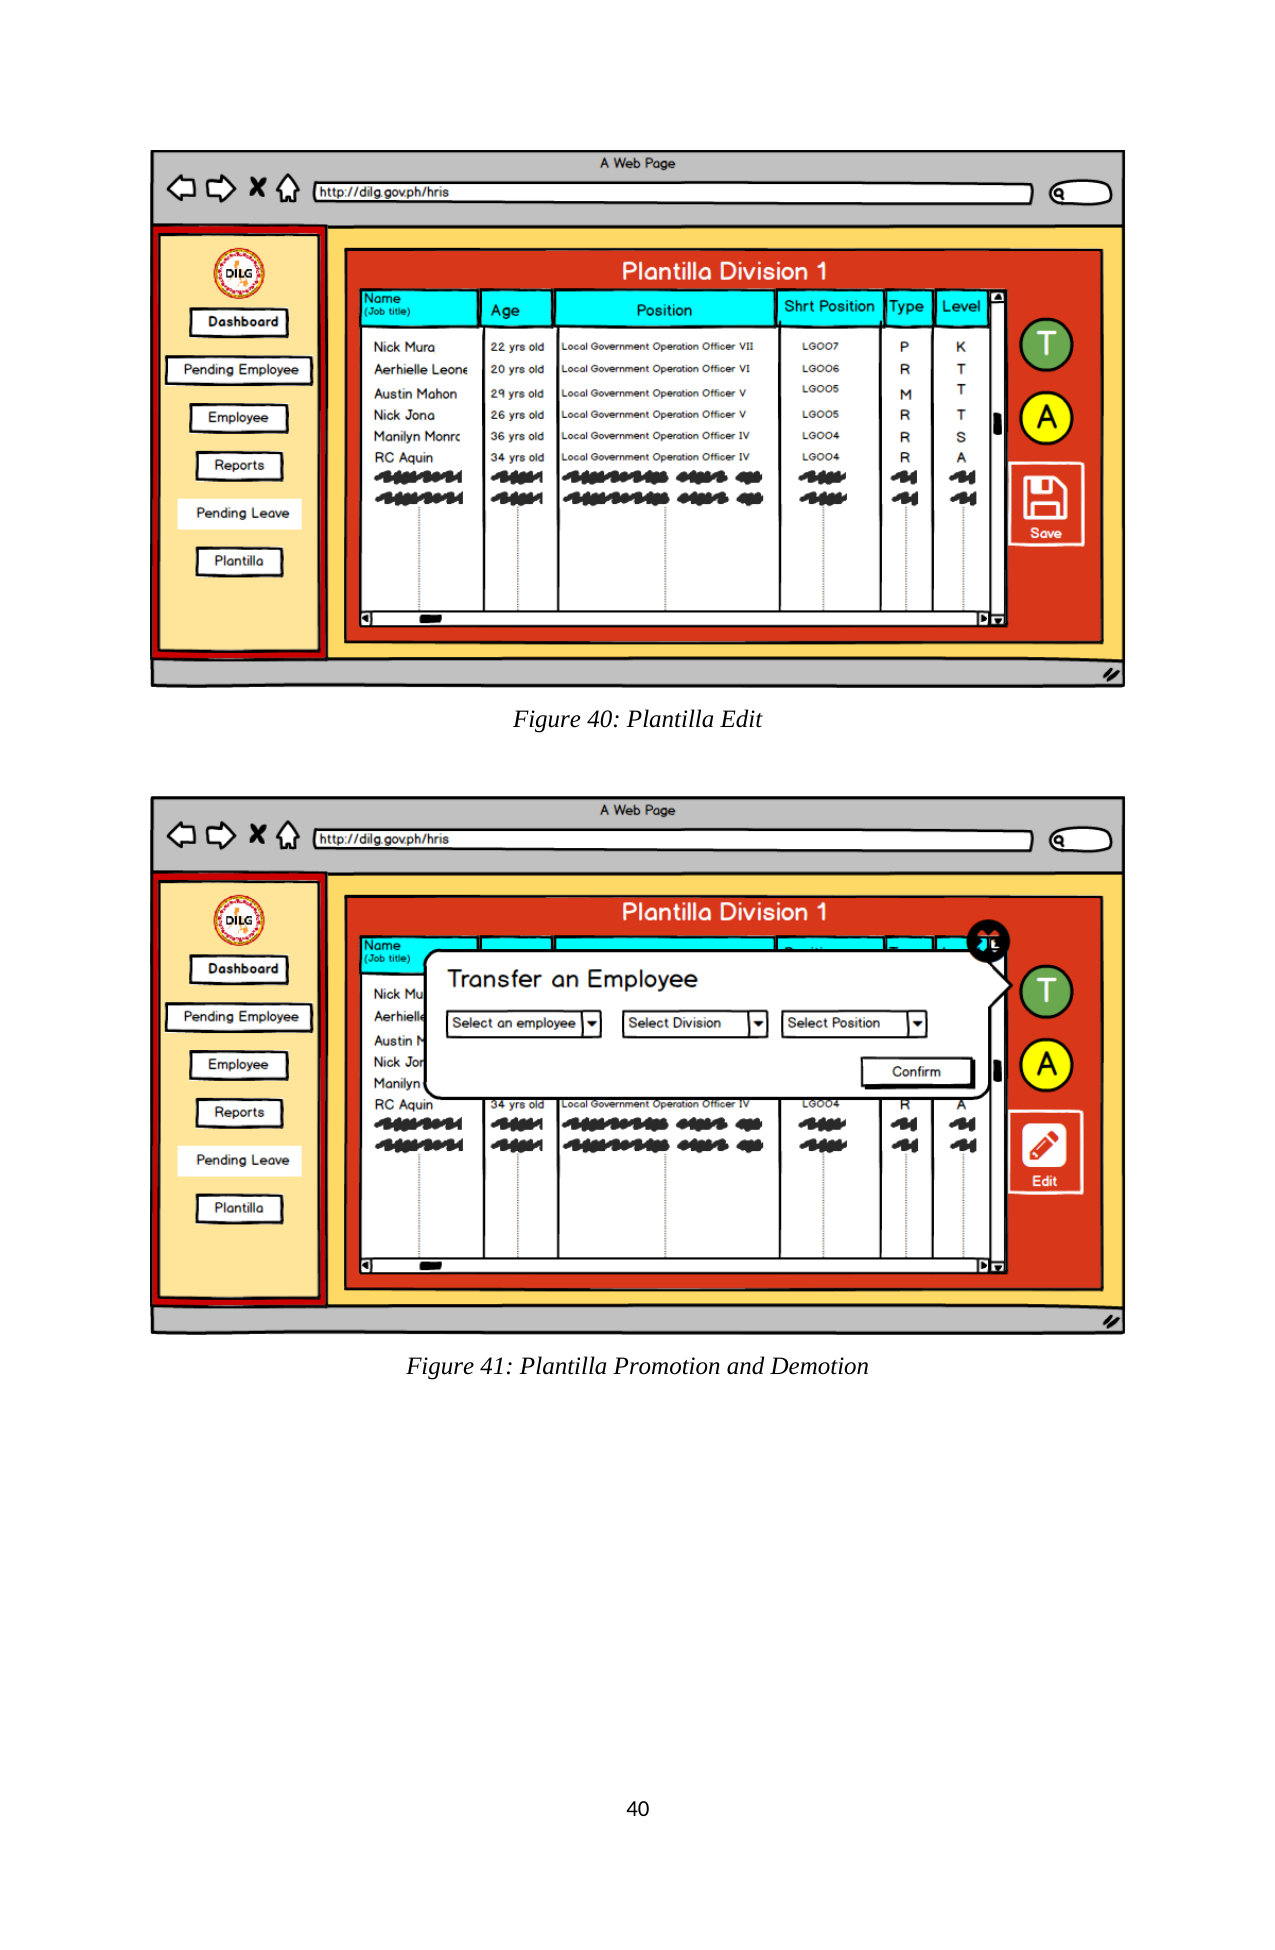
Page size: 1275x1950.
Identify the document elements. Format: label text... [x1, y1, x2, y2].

picture [150, 150, 1125, 688]
picture [150, 796, 1125, 1335]
text Figure 41: Plantilla Promotion and Demotion [150, 1351, 1125, 1380]
text Figure 40: Plantilla Edit [150, 704, 1125, 733]
